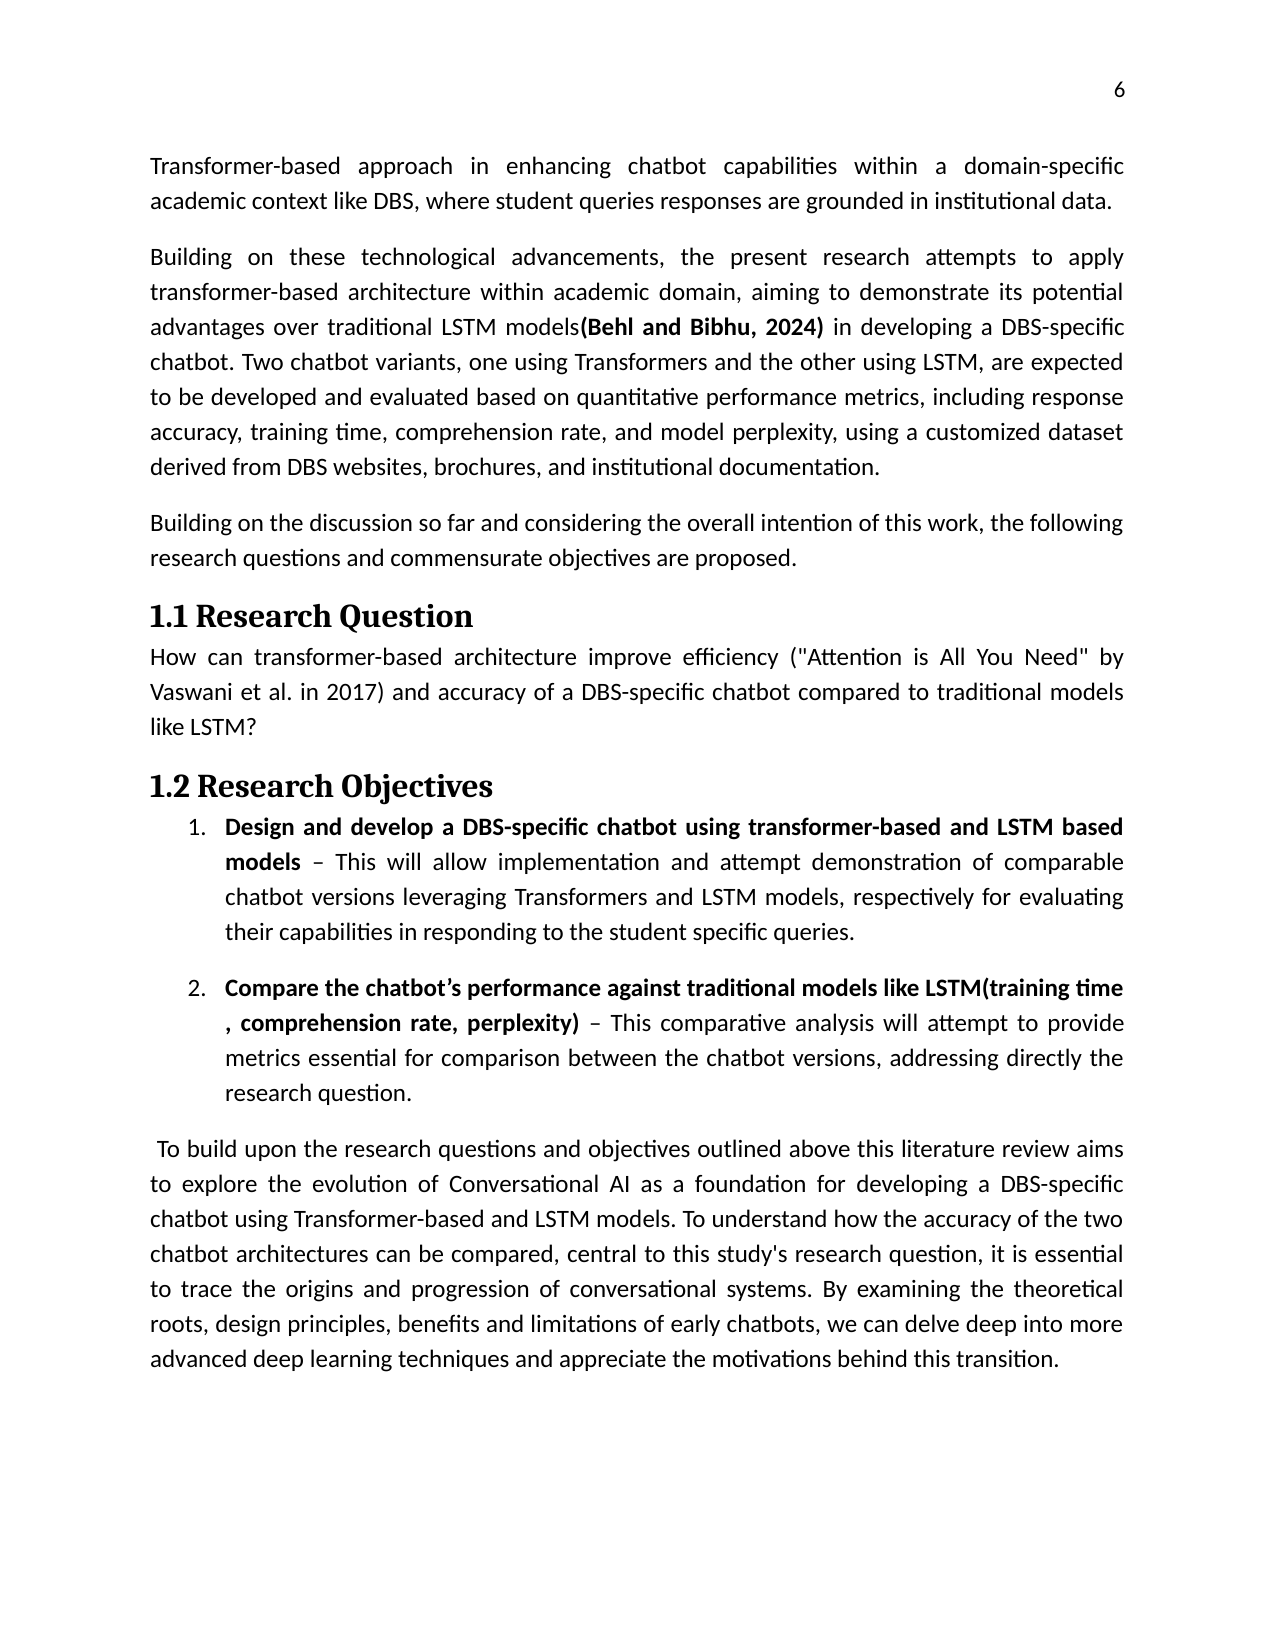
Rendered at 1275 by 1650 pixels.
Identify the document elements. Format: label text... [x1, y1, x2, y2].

text Building on these technological advancements, the present research attempts to apply transformer-based architecture within academic domain, aiming to demonstrate its potential advantages over traditional LSTM models(Behl and Bibhu, 2024) in developing a DBS-specific chatbot. Two chatbot variants, one using Transformers and the other using LSTM, are expected to be developed and evaluated based on quantitative performance metrics, including response accuracy, training time, comprehension rate, and model perplexity, using a customized dataset derived from DBS websites, brochures, and institutional documentation. [150, 241, 1125, 481]
text How can transformer-based architecture improve efficiency ("Attention is All You Need" by Vaswani et al. in 2017) and accuracy of a DBS-specific chatbot compared to traditional models like LSTM? [150, 642, 1125, 742]
list Compare the chatbot’s performance against traditional models like LSTM(training time , comprehension rate, perplexity) – This comparative analysis will attempt to provide metrics essential for comparison between the chatbot versions, addressing directly the research question. [187, 972, 1125, 1108]
list Design and develop a DBS-specific chatbot using transformer-based and LSTM based models – This will allow implementation and attempt demonstration of comparable chatbot versions leveraging Transformers and LSTM models, respectively for evaluating their capabilities in responding to the student specific queries. [187, 811, 1125, 947]
text Building on the discussion so far and considering the overall intention of this work, the following research questions and commensurate objectives are proposed. [150, 507, 1125, 572]
text To build upon the research questions and objectives outlined above this literature review aims to explore the evolution of Conversational AI as a foundation for developing a DBS-specific chatbot using Transformer-based and LSTM models. To understand how the accuracy of the two chatbot architectures can be compared, central to this study's research question, it is essential to trace the origins and progression of conversational systems. By examining the theoretical roots, design principles, benefits and limitations of early chatbots, we can delve deep into more advanced deep learning techniques and appreciate the motivations behind this transition. [150, 1133, 1125, 1374]
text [150, 150, 1125, 216]
subtitle 1.2 Research Objectives [150, 767, 1125, 806]
subtitle 1.1 Research Question [150, 597, 1125, 636]
